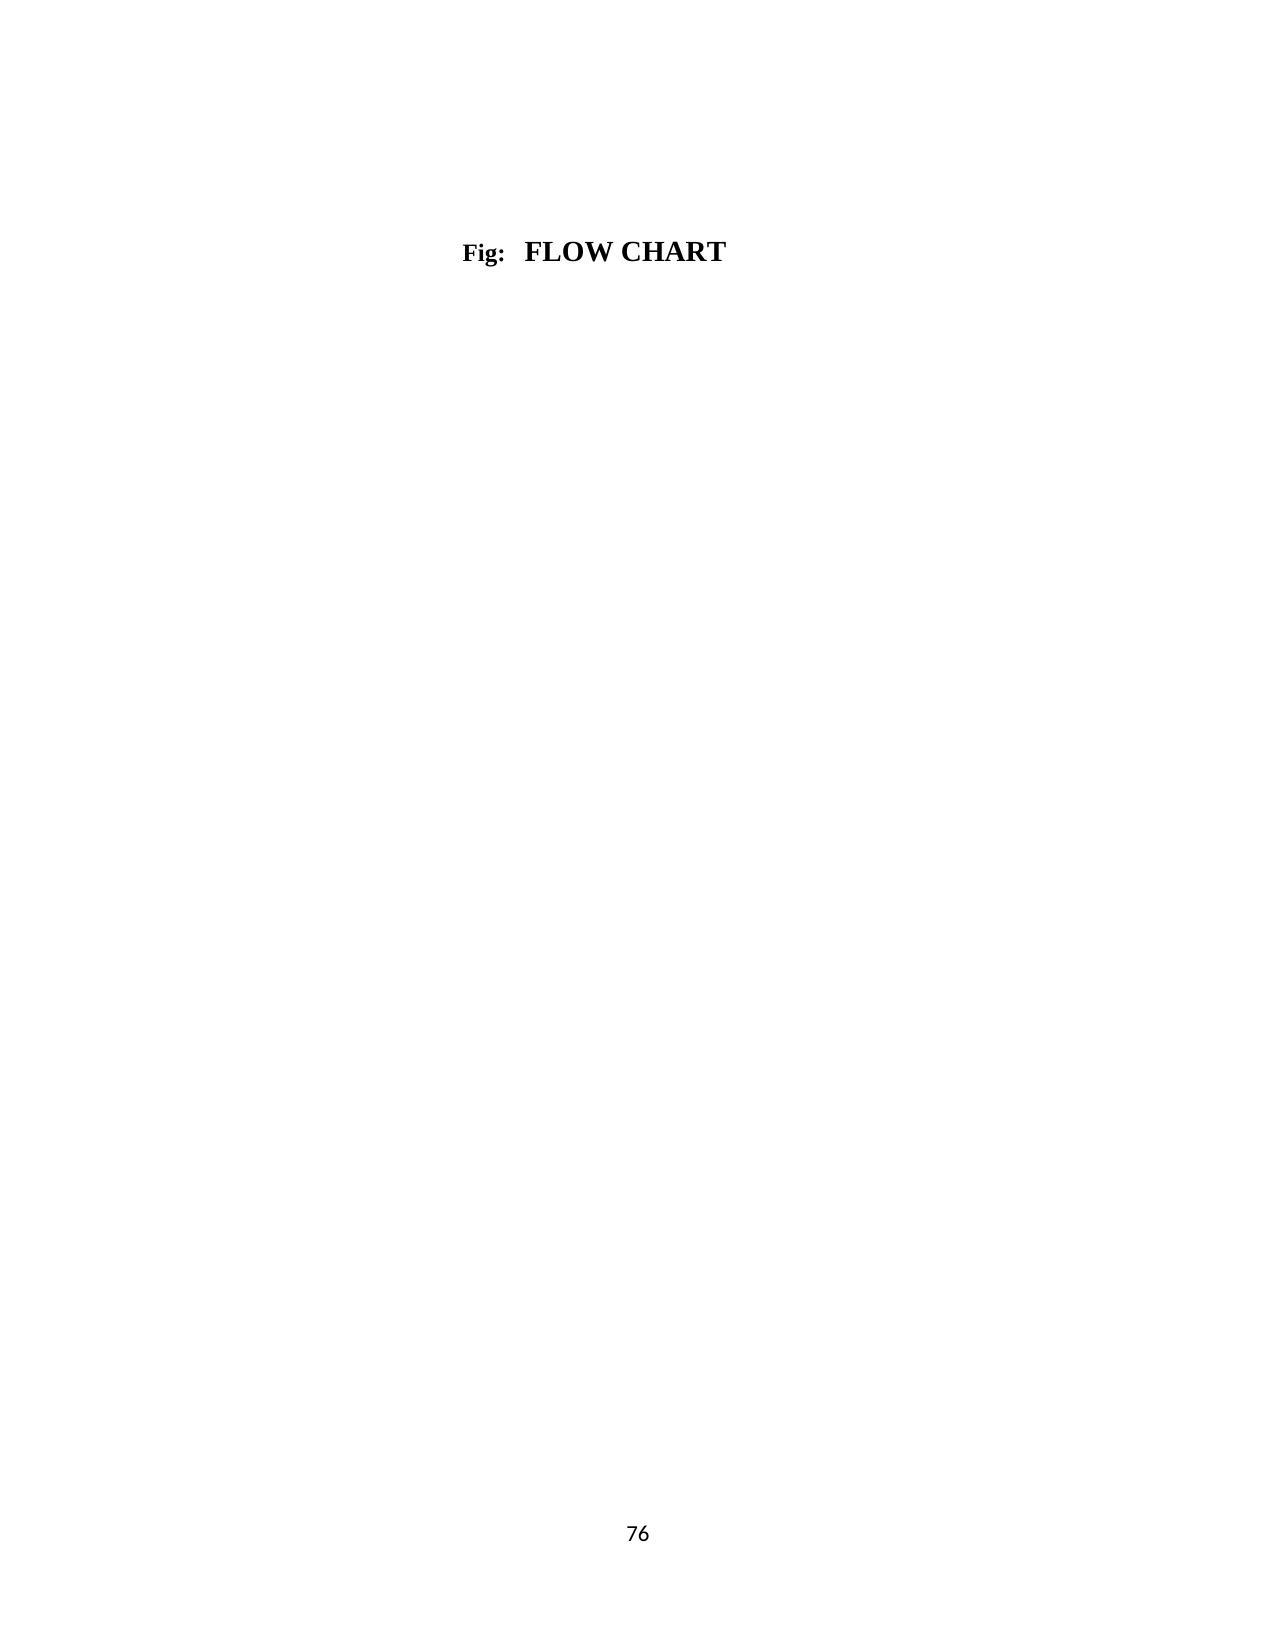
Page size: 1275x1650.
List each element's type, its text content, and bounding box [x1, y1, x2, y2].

text Fig: FLOW CHART [225, 234, 1125, 267]
